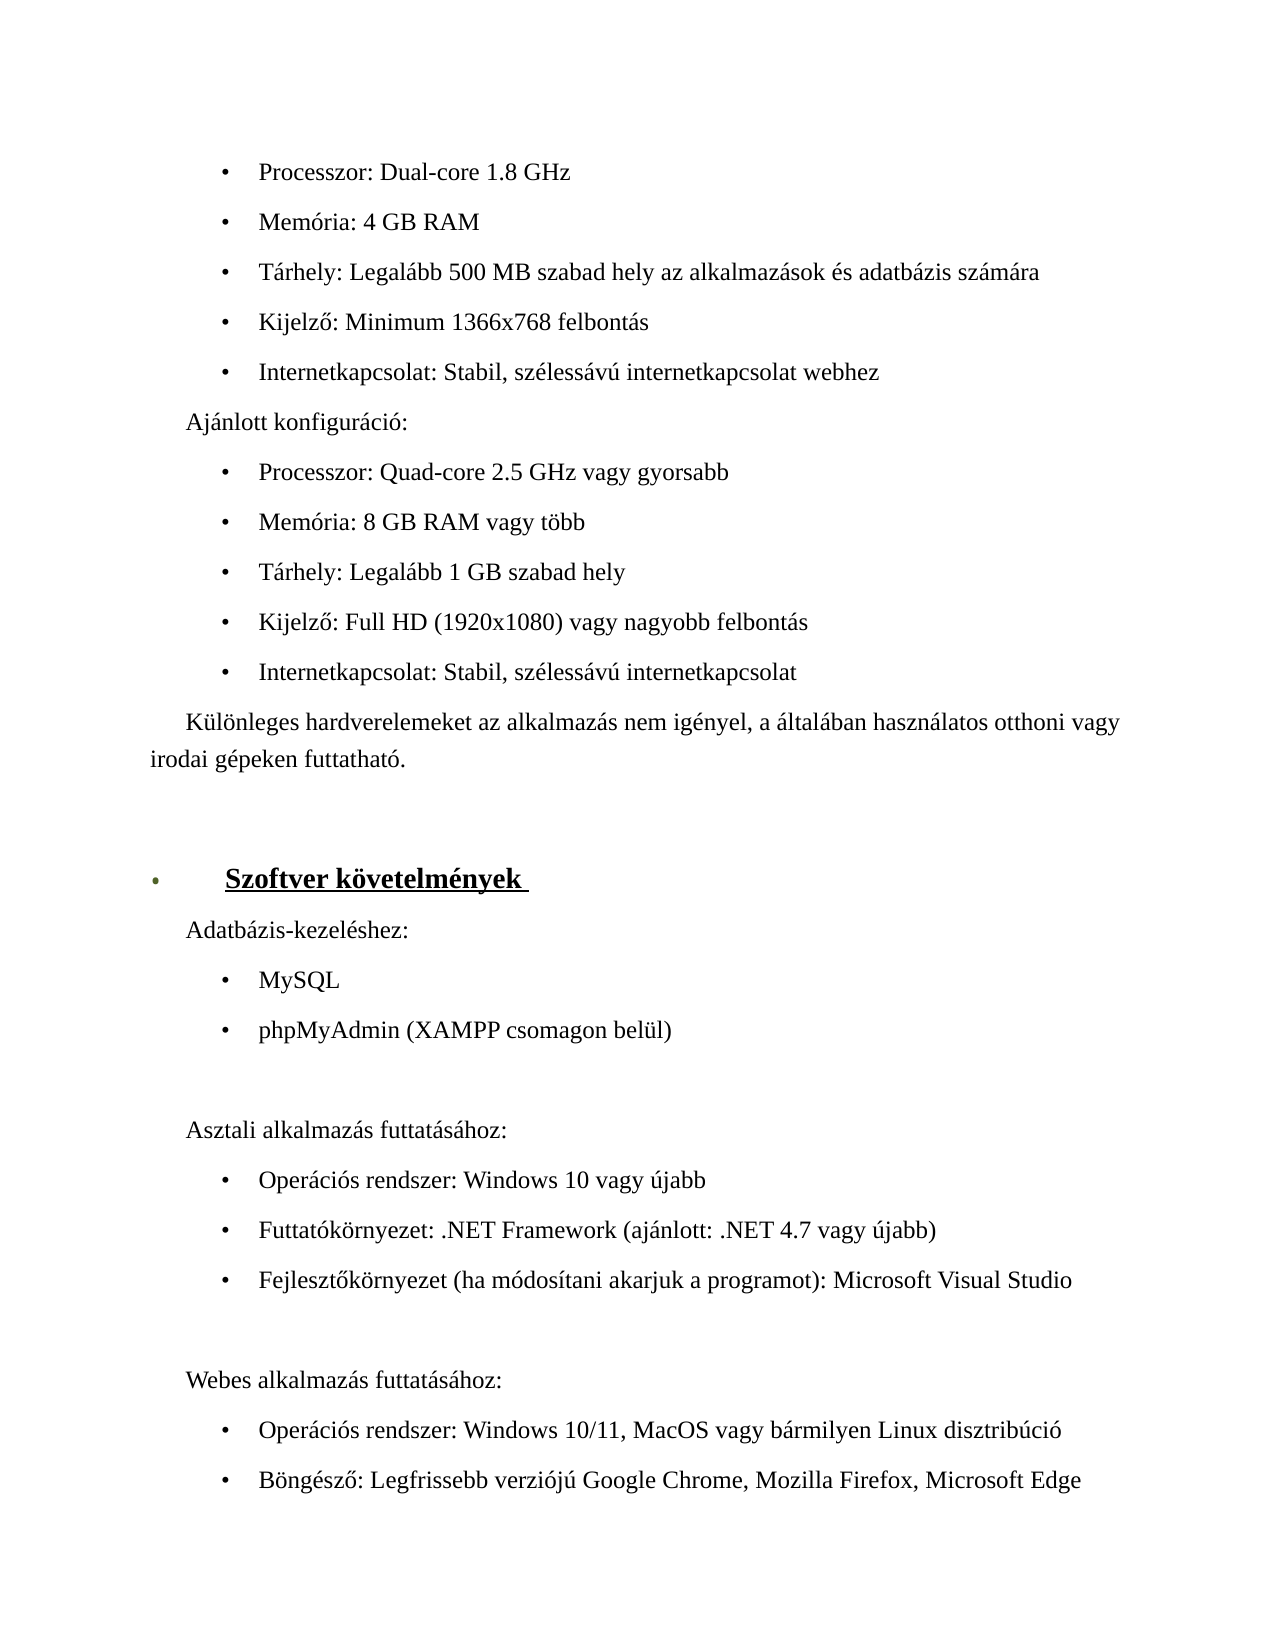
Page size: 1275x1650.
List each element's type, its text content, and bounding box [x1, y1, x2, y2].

list Operációs rendszer: Windows 10/11, MacOS vagy bármilyen Linux disztribúció [221, 1408, 1125, 1446]
list Futtatókörnyezet: .NET Framework (ajánlott: .NET 4.7 vagy újabb) [221, 1208, 1125, 1246]
list Tárhely: Legalább 1 GB szabad hely [221, 550, 1125, 587]
list Processzor: Quad-core 2.5 GHz vagy gyorsabb [221, 450, 1125, 487]
list Kijelző: Full HD (1920x1080) vagy nagyobb felbontás [221, 600, 1125, 637]
list Internetkapcsolat: Stabil, szélessávú internetkapcsolat webhez [221, 350, 1125, 387]
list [221, 1458, 1125, 1496]
text Ajánlott konfiguráció: [150, 400, 1125, 437]
list Internetkapcsolat: Stabil, szélessávú internetkapcsolat [221, 650, 1125, 687]
list Szoftver követelmények [150, 858, 1125, 896]
list Memória: 4 GB RAM [221, 200, 1125, 237]
list Operációs rendszer: Windows 10 vagy újabb [221, 1158, 1125, 1196]
list Processzor: Dual-core 1.8 GHz [221, 150, 1125, 187]
list Fejlesztőkörnyezet (ha módosítani akarjuk a programot): Microsoft Visual Studio [221, 1258, 1125, 1296]
text Különleges hardverelemeket az alkalmazás nem igényel, a általában használatos otthoni vagy irodai gépeken futtatható. [150, 700, 1125, 775]
list Kijelző: Minimum 1366x768 felbontás [221, 300, 1125, 337]
list phpMyAdmin (XAMPP csomagon belül) [221, 1008, 1125, 1046]
text Asztali alkalmazás futtatásához: [150, 1108, 1125, 1146]
text Webes alkalmazás futtatásához: [150, 1358, 1125, 1396]
list MySQL [221, 958, 1125, 996]
text Adatbázis-kezeléshez: [150, 908, 1125, 946]
list Memória: 8 GB RAM vagy több [221, 500, 1125, 537]
list Tárhely: Legalább 500 MB szabad hely az alkalmazások és adatbázis számára [221, 250, 1125, 287]
